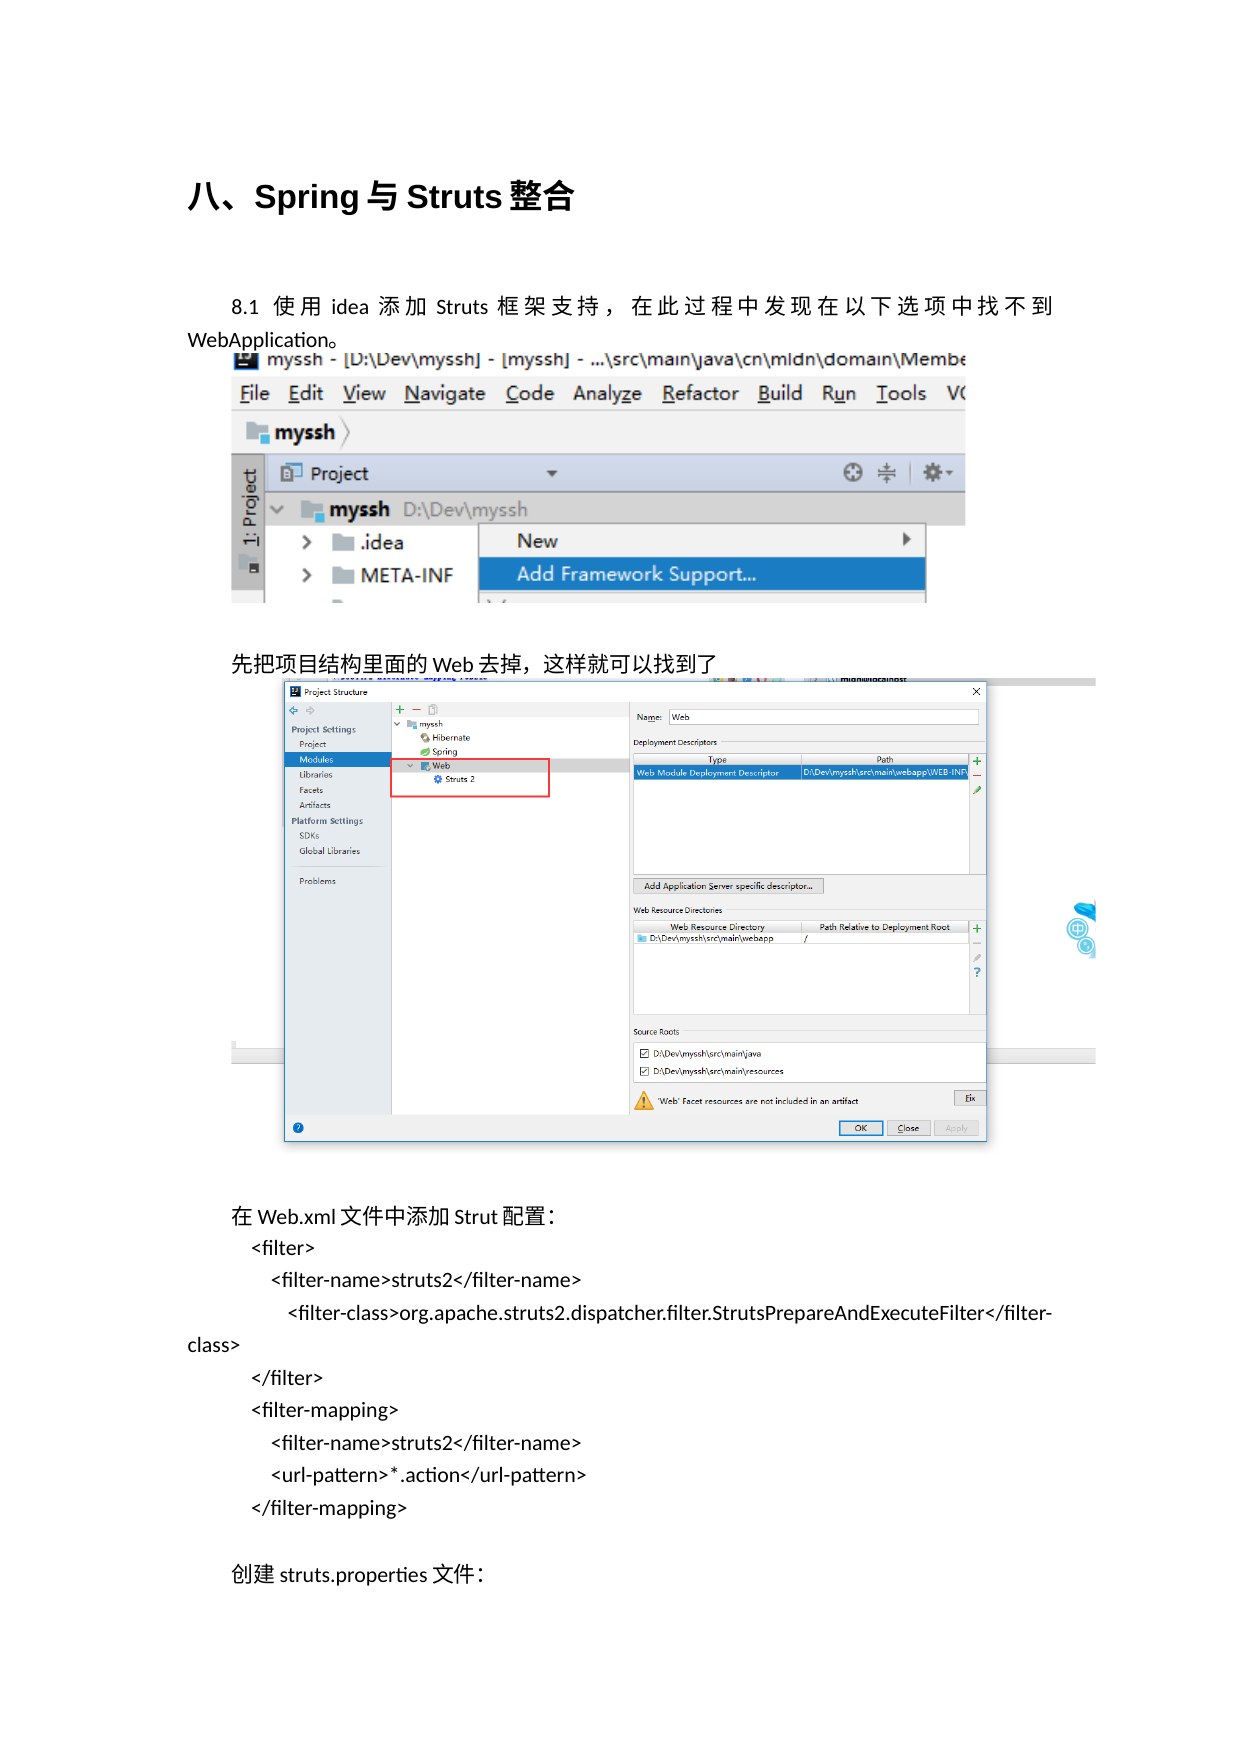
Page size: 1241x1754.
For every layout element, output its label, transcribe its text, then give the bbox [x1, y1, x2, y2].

text </filter> [187, 1361, 1053, 1394]
text 创建struts.properties文件： [187, 1556, 1053, 1589]
text <filter-class>org.apache.struts2.dispatcher.filter.StrutsPrepareAndExecuteFilter</filter-class> [187, 1296, 1053, 1361]
subtitle 八、Spring与Struts整合 [187, 162, 1053, 227]
text 8.1 使用idea添加Struts框架支持，在此过程中发现在以下选项中找不到WebApplication。 [187, 289, 1053, 354]
text </filter-mapping> [187, 1491, 1053, 1524]
text <filter-mapping> [187, 1394, 1053, 1426]
text <filter-name>struts2</filter-name> [187, 1264, 1053, 1296]
picture [231, 353, 966, 603]
text <filter-name>struts2</filter-name> [187, 1426, 1053, 1459]
picture [231, 678, 1096, 1154]
text <filter> [187, 1231, 1053, 1264]
text 先把项目结构里面的Web去掉，这样就可以找到了 [187, 646, 1053, 679]
text 在Web.xml文件中添加Strut配置： [187, 1199, 1053, 1231]
text <url-pattern>*.action</url-pattern> [187, 1459, 1053, 1491]
